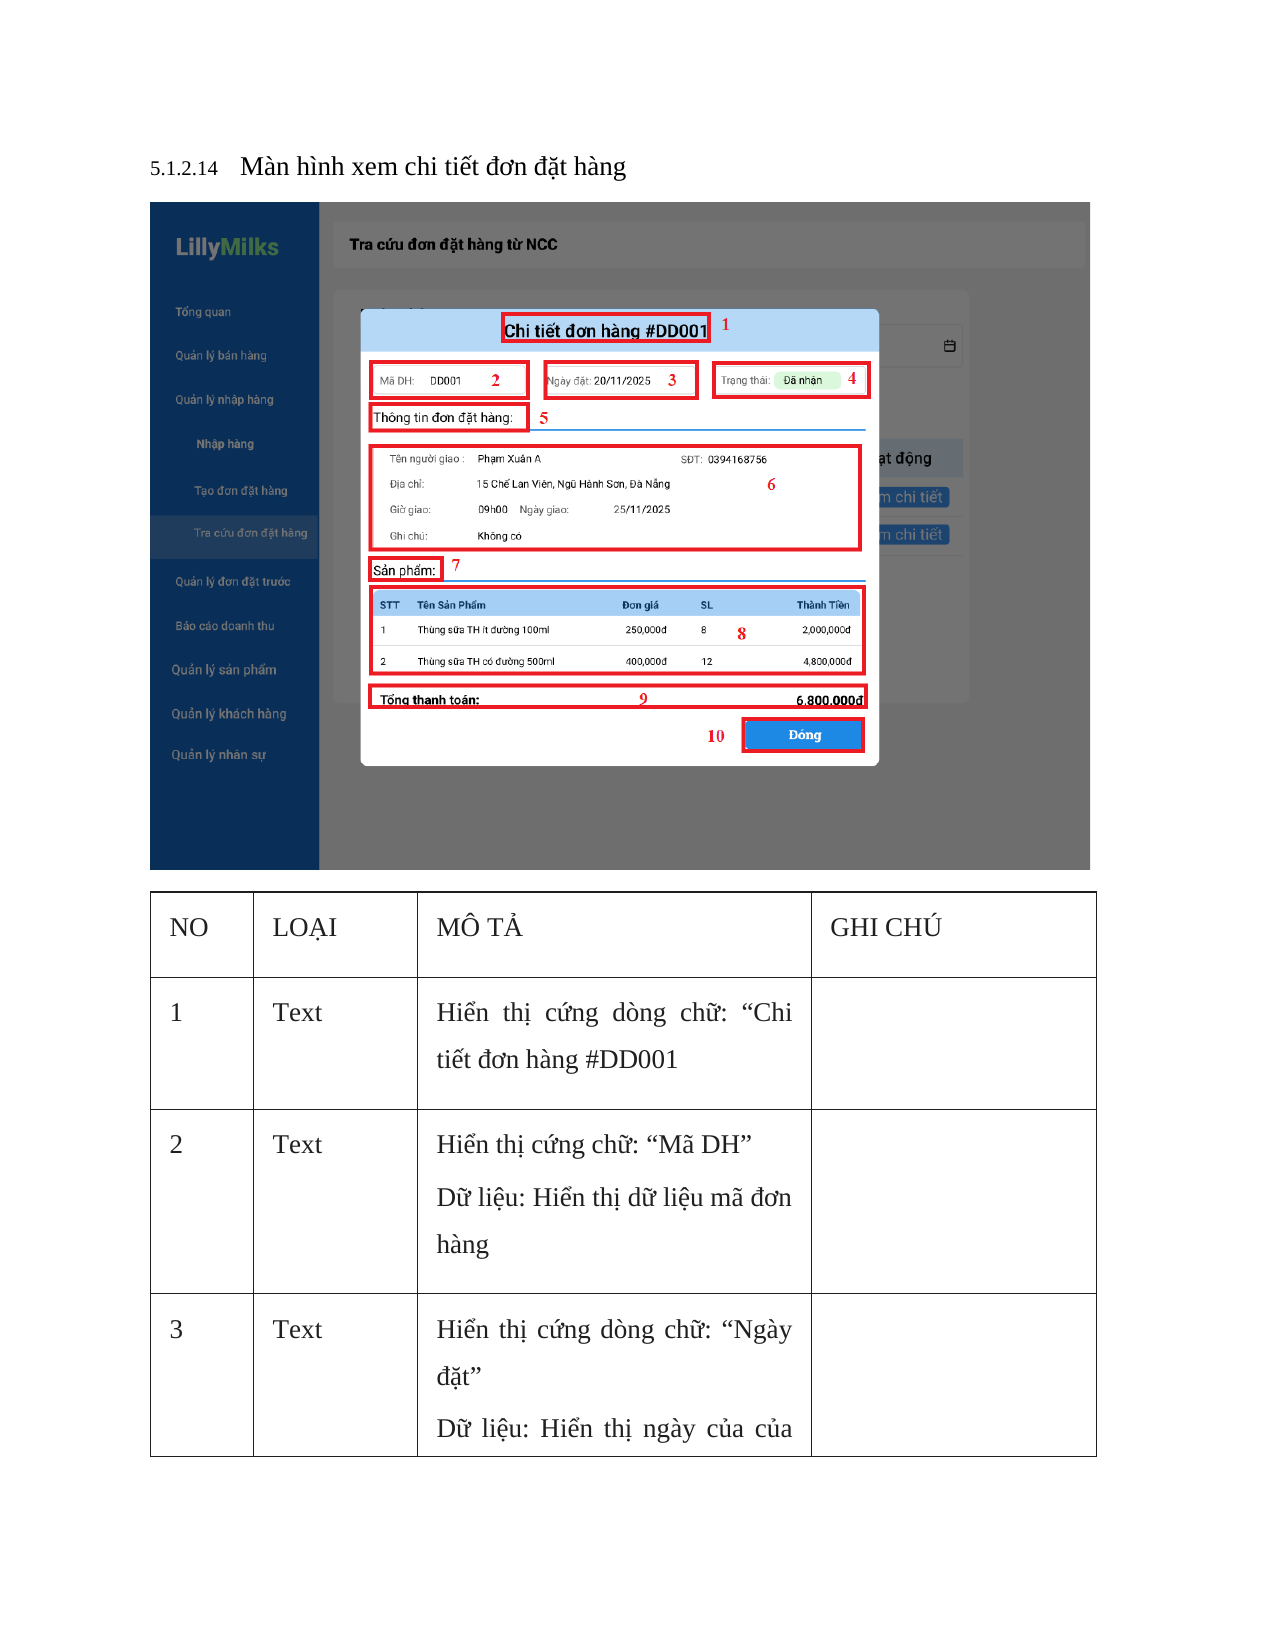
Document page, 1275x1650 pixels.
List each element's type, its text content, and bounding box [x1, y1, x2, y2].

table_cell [418, 1294, 811, 1456]
picture [150, 202, 1091, 870]
table_cell Text [254, 1294, 417, 1456]
table_cell Text [254, 978, 417, 1108]
table_cell 1 [151, 978, 253, 1108]
table_header GHI CHÚ [812, 893, 1096, 977]
table_cell [812, 978, 1096, 1108]
table_cell Hiển thị cứng dòng chữ: “Chi tiết đơn hàng #DD001 [418, 978, 811, 1108]
table_header MÔ TẢ [418, 893, 811, 977]
table_cell Text [254, 1110, 417, 1293]
table_cell 3 [151, 1294, 253, 1456]
table_cell Hiển thị cứng chữ: “Mã DH” Dữ liệu: Hiển thị dữ liệu mã đơn hàng [418, 1110, 811, 1293]
table_header NO [151, 893, 253, 977]
table_header LOẠI [254, 893, 417, 977]
table_cell 2 [151, 1110, 253, 1293]
subtitle Màn hình xem chi tiết đơn đặt hàng [150, 150, 1125, 181]
table_cell [812, 1110, 1096, 1293]
table_cell [812, 1294, 1096, 1456]
